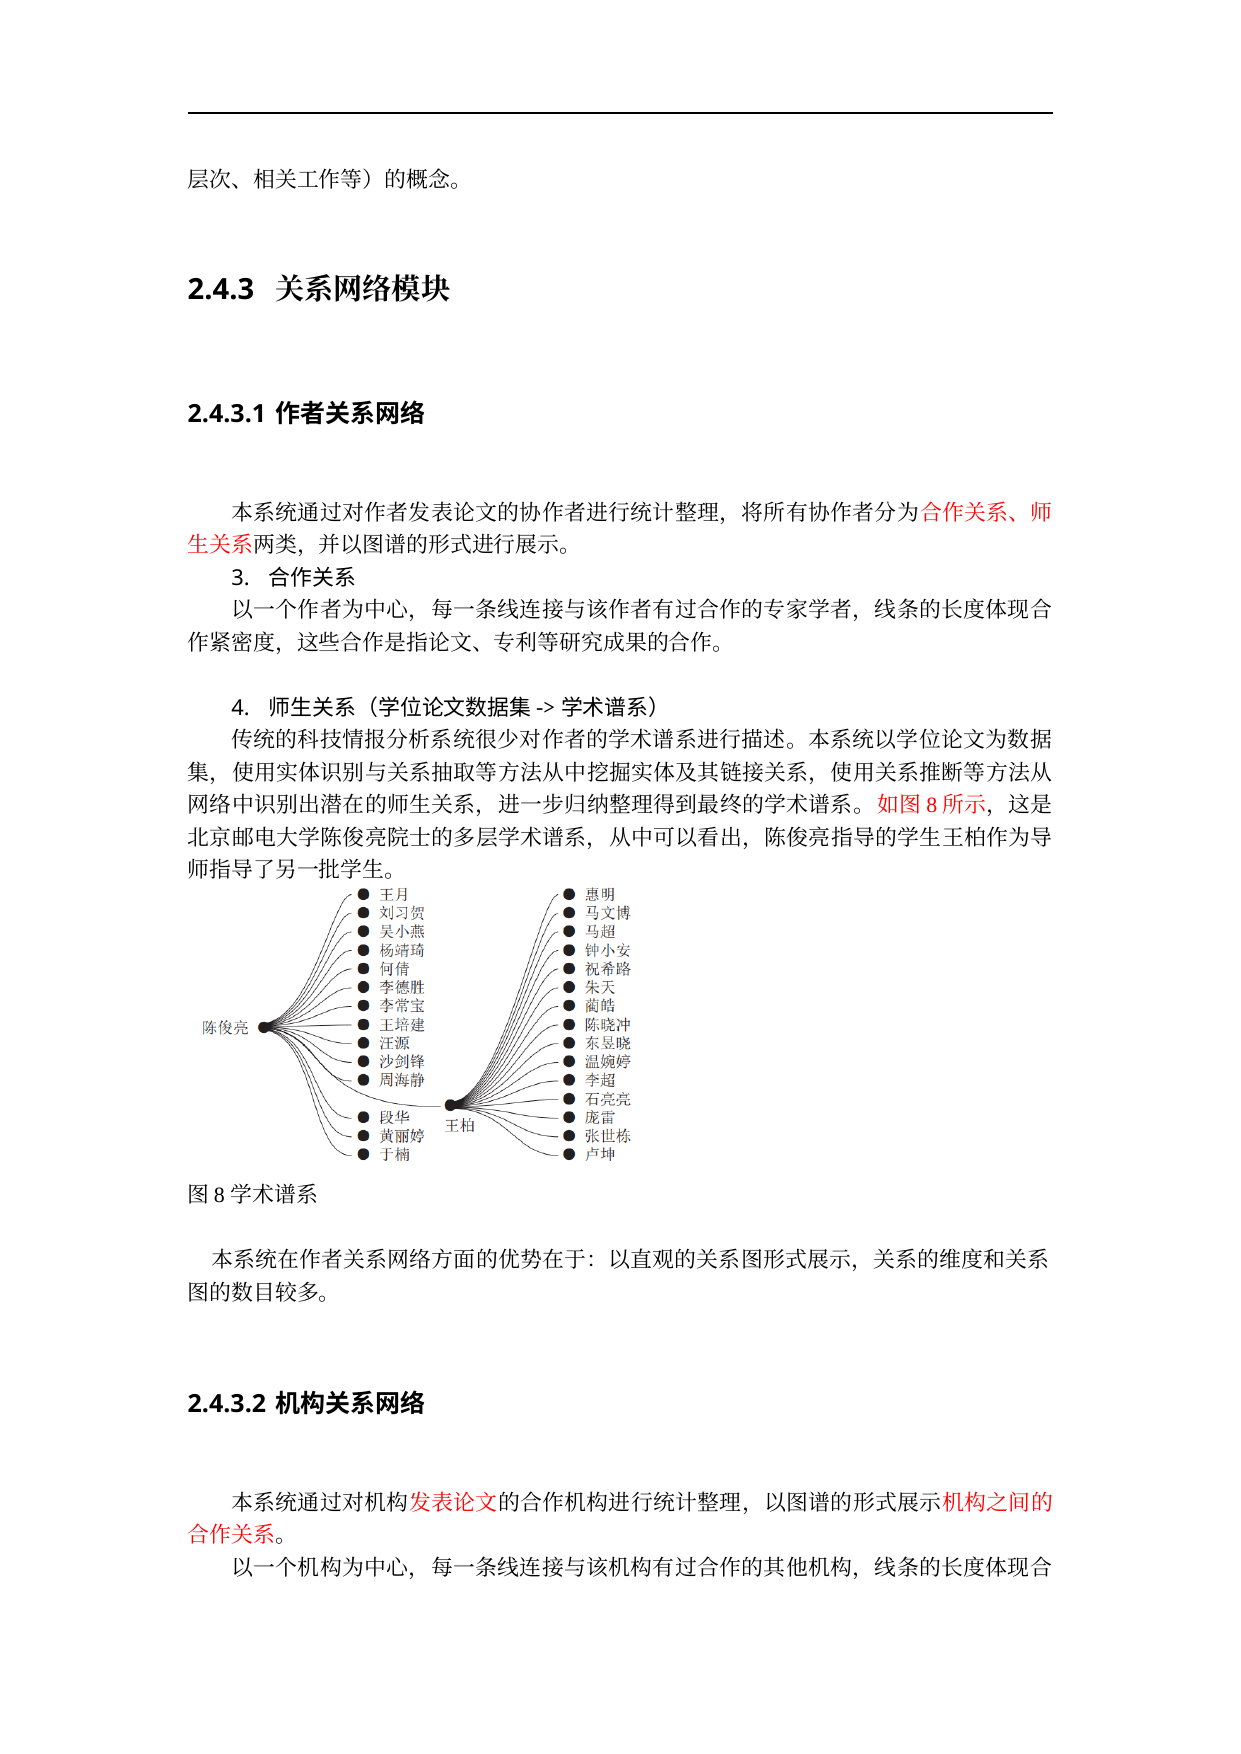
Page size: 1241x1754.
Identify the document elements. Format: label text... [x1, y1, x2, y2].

text 传统的科技情报分析系统很少对作者的学术谱系进行描述。本系统以学位论文为数据集，使用实体识别与关系抽取等方法从中挖掘实体及其链接关系，使用关系推断等方法从网络中识别出潜在的师生关系，进一步归纳整理得到最终的学术谱系。如图8所示，这是北京邮电大学陈俊亮院士的多层学术谱系，从中可以看出，陈俊亮指导的学生王柏作为导师指导了另一批学生。 [187, 722, 1053, 885]
subtitle 作者关系网络 [187, 379, 1053, 444]
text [187, 162, 1053, 194]
text 图8 学术谱系 [187, 1177, 1053, 1210]
subtitle 关系网络模块 [187, 254, 1053, 319]
list 师生关系（学位论文数据集 -> 学术谱系） [231, 690, 1053, 722]
text 本系统通过对作者发表论文的协作者进行统计整理，将所有协作者分为合作关系、师生关系两类，并以图谱的形式进行展示。 [187, 495, 1053, 560]
text 本系统通过对机构发表论文的合作机构进行统计整理，以图谱的形式展示机构之间的合作关系。 [187, 1485, 1053, 1550]
list 合作关系 [231, 560, 1053, 592]
text 本系统在作者关系网络方面的优势在于：以直观的关系图形式展示，关系的维度和关系图的数目较多。 [187, 1242, 1053, 1307]
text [187, 1550, 1053, 1582]
subtitle 机构关系网络 [187, 1369, 1053, 1434]
text 以一个作者为中心，每一条线连接与该作者有过合作的专家学者，线条的长度体现合作紧密度，这些合作是指论文、专利等研究成果的合作。 [187, 592, 1053, 657]
picture [187, 884, 636, 1165]
